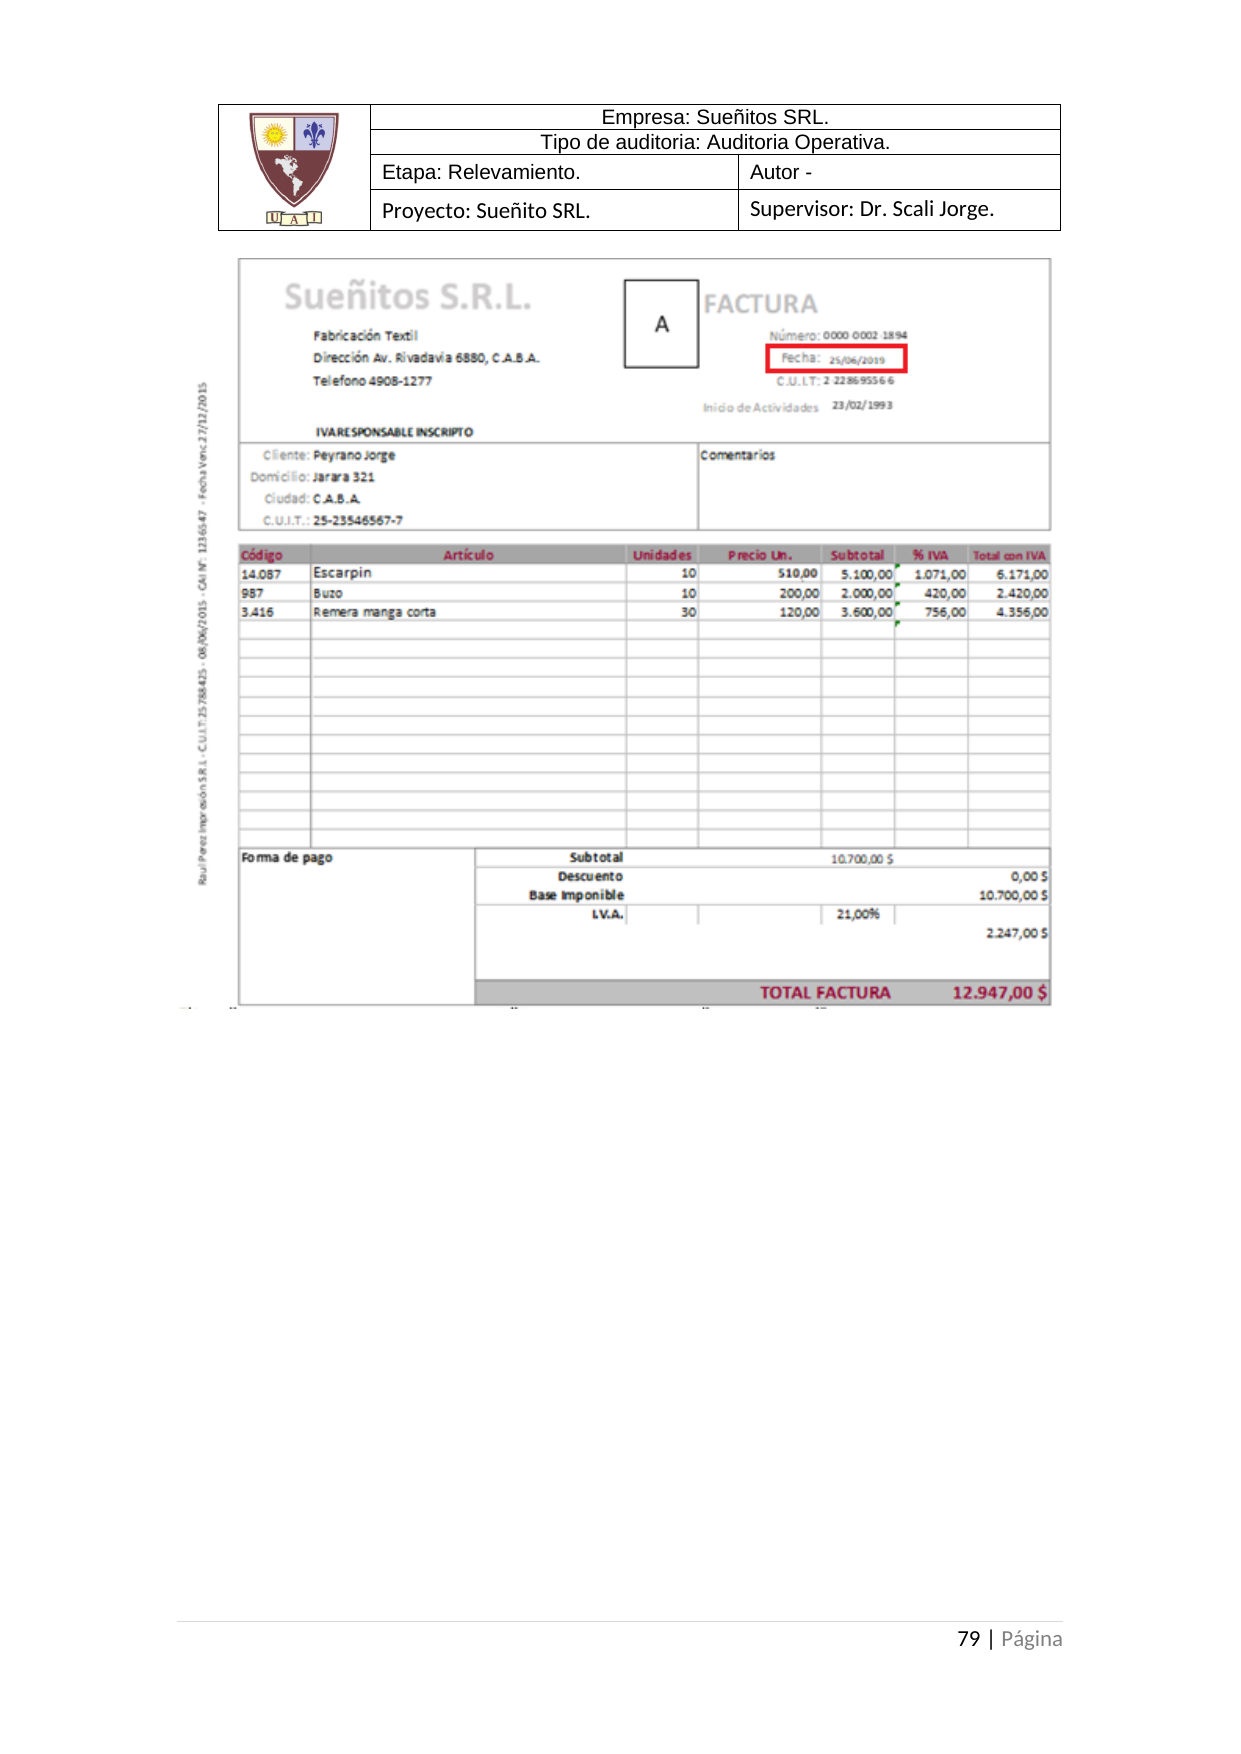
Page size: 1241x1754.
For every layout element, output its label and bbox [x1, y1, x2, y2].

picture [177, 258, 1063, 1009]
picture [229, 105, 360, 230]
